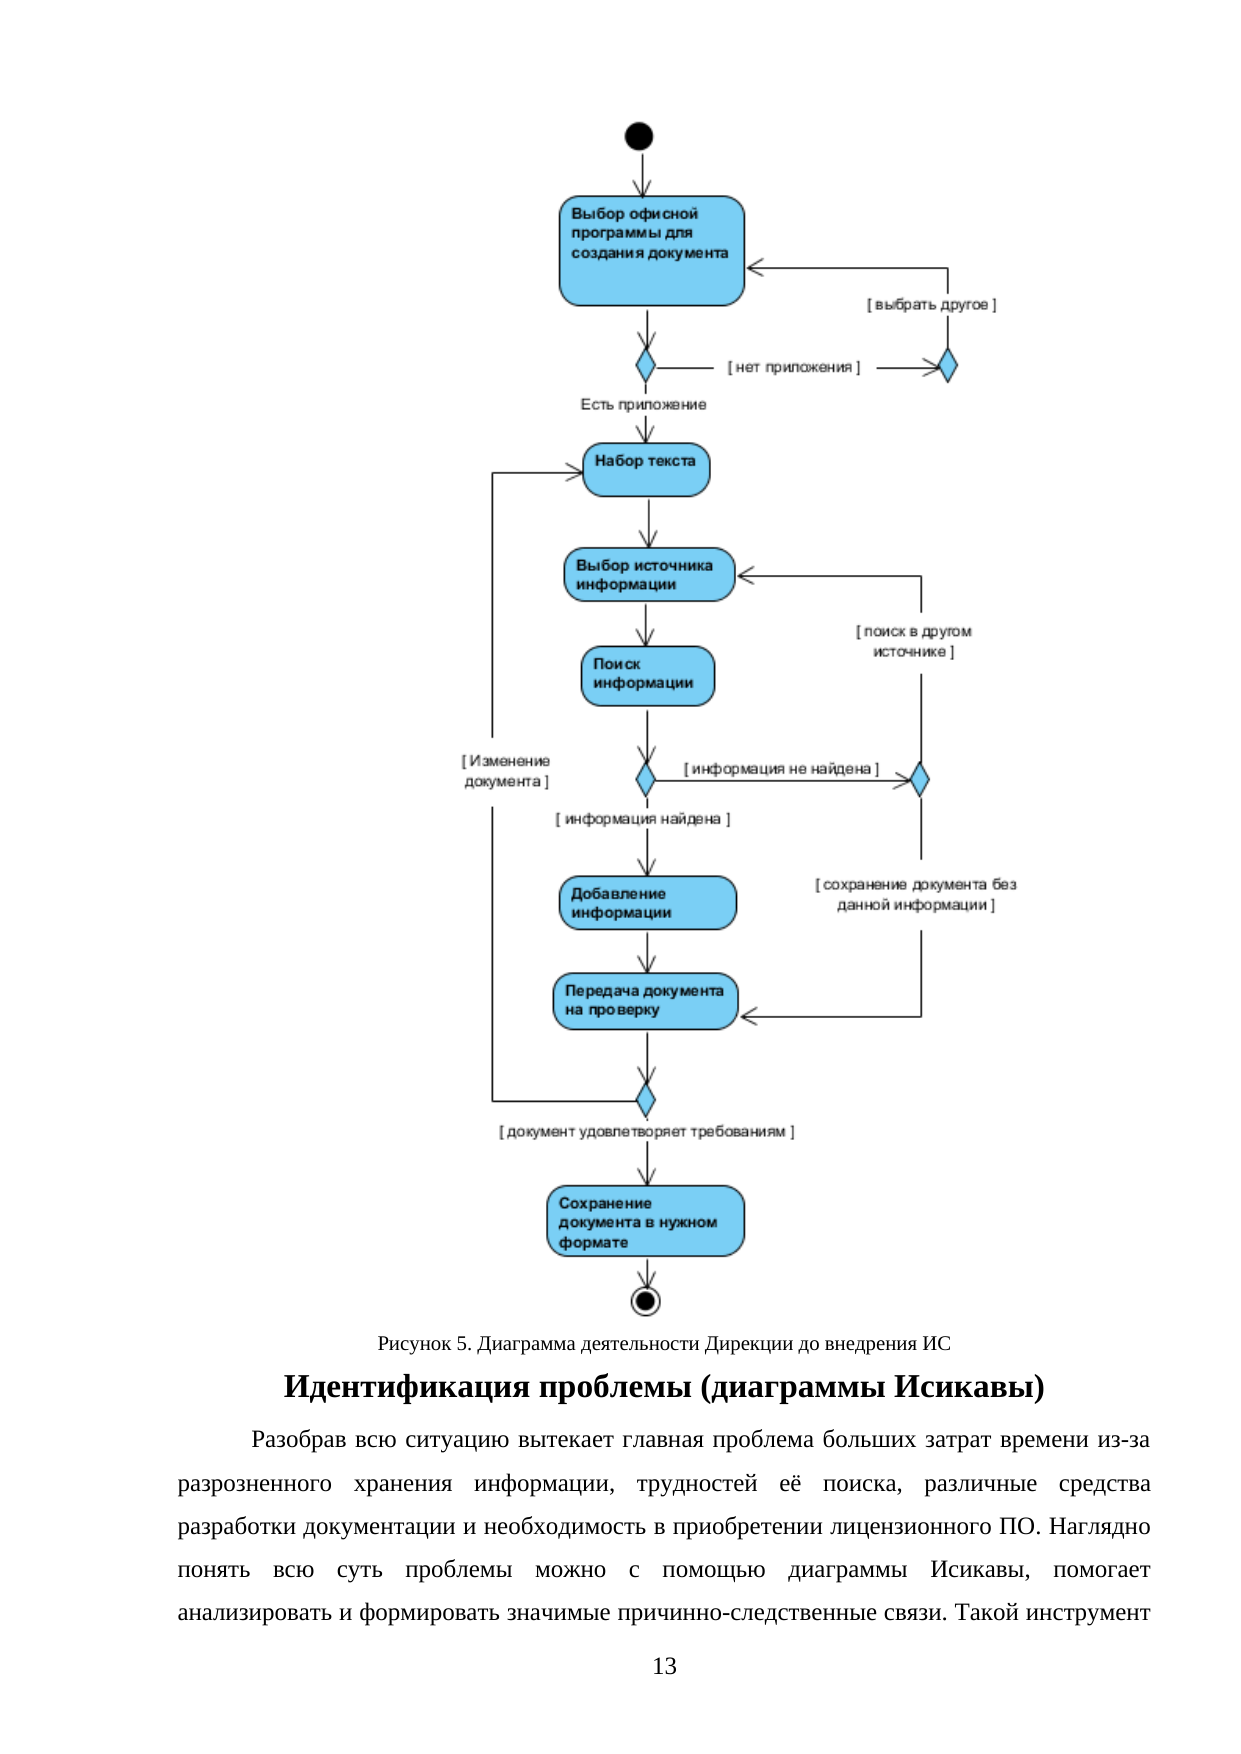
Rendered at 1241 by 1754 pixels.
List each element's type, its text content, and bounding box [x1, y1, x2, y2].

text Рисунок 5. Диаграмма деятельности Дирекции до внедрения ИС [177, 1331, 1152, 1354]
subtitle Идентификация проблемы (диаграммы Исикавы) [177, 1367, 1152, 1405]
picture [452, 118, 1024, 1323]
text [177, 1424, 1152, 1626]
